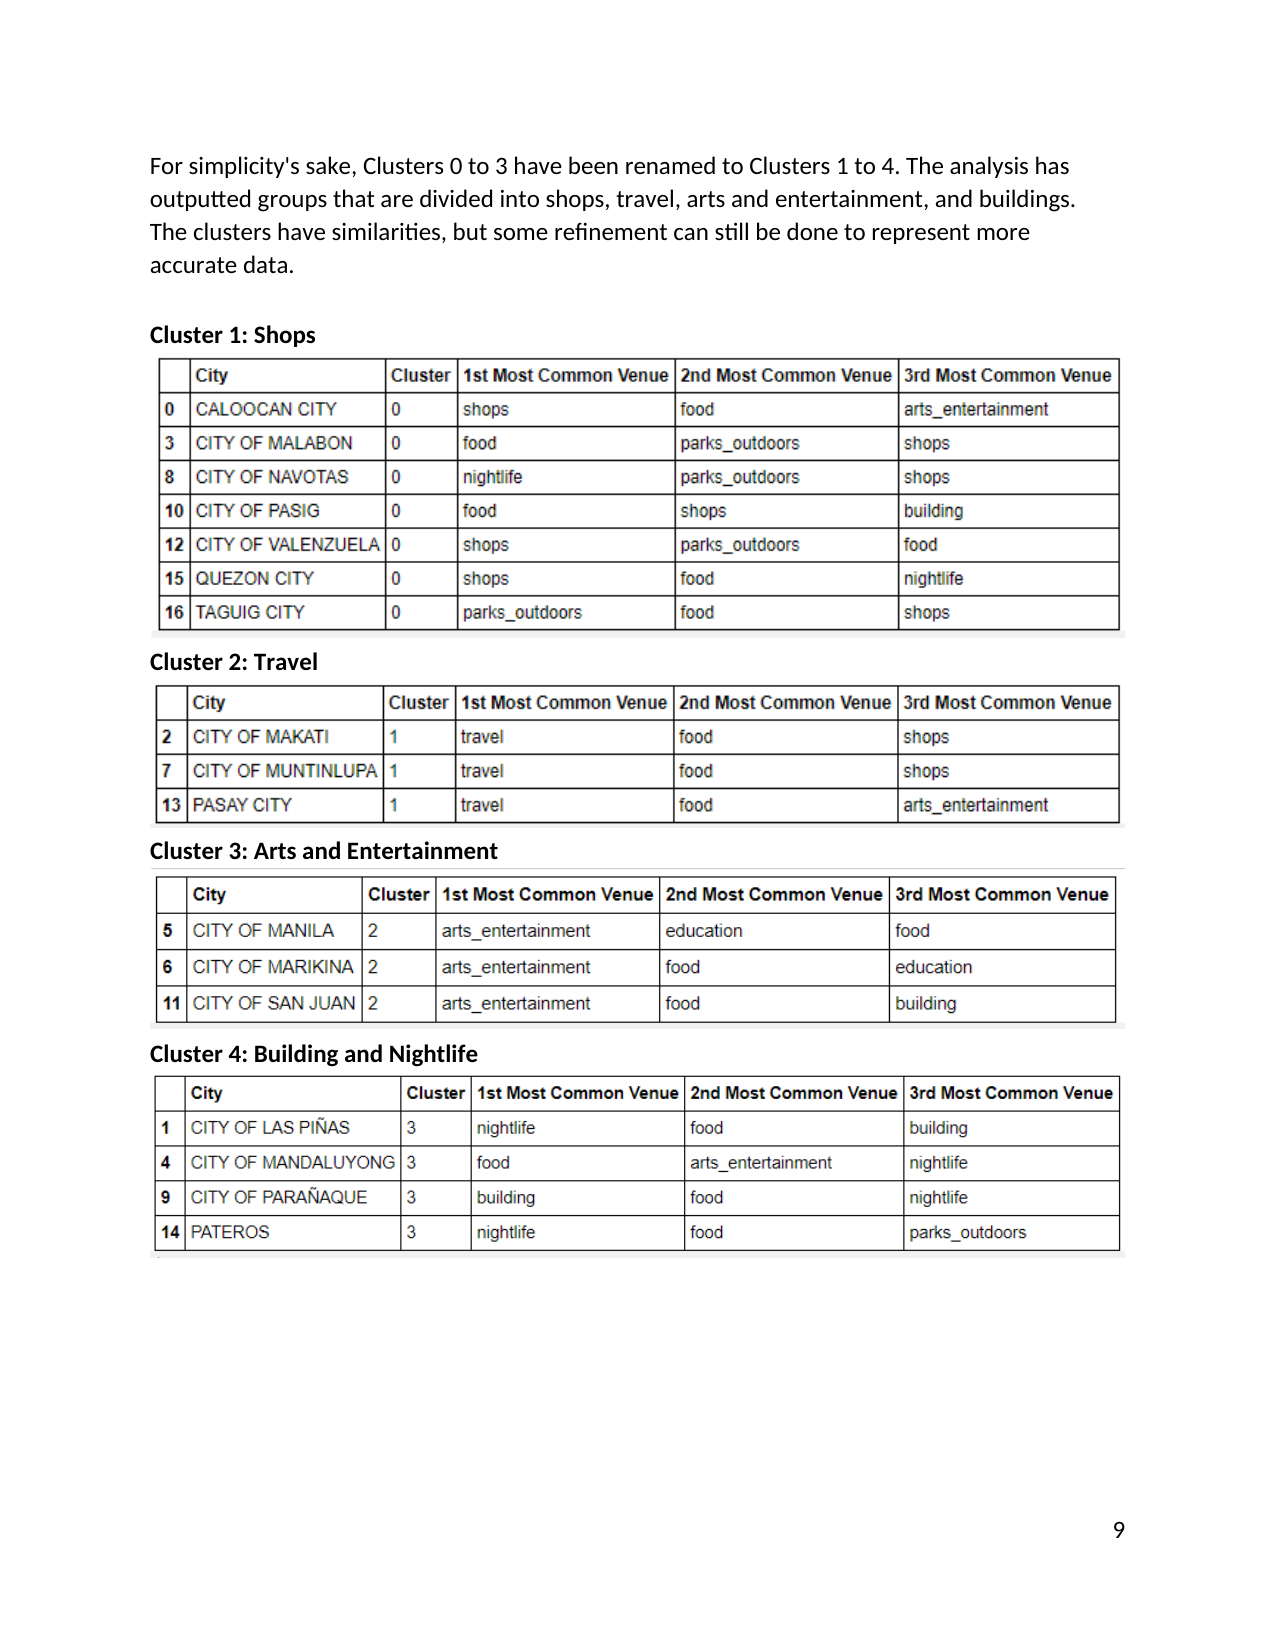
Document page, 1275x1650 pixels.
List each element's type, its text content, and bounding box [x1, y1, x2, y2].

subtitle Cluster 3: Arts and Entertainment [150, 835, 1125, 866]
subtitle Cluster 1: Shops [150, 319, 1125, 349]
subtitle Cluster 4: Building and Nightlife [150, 1038, 1125, 1069]
picture [150, 678, 1126, 828]
picture [150, 1071, 1126, 1258]
text For simplicity's sake, Clusters 0 to 3 have been renamed to Clusters 1 to 4. The analysis has outputted groups that are divided into shops, travel, arts and entertainment, and buildings. The clusters have similarities, but some refinement can still be done to represent more accurate data. [149, 150, 1119, 279]
picture [150, 351, 1126, 638]
picture [150, 868, 1126, 1029]
subtitle Cluster 2: Travel [150, 646, 1125, 677]
